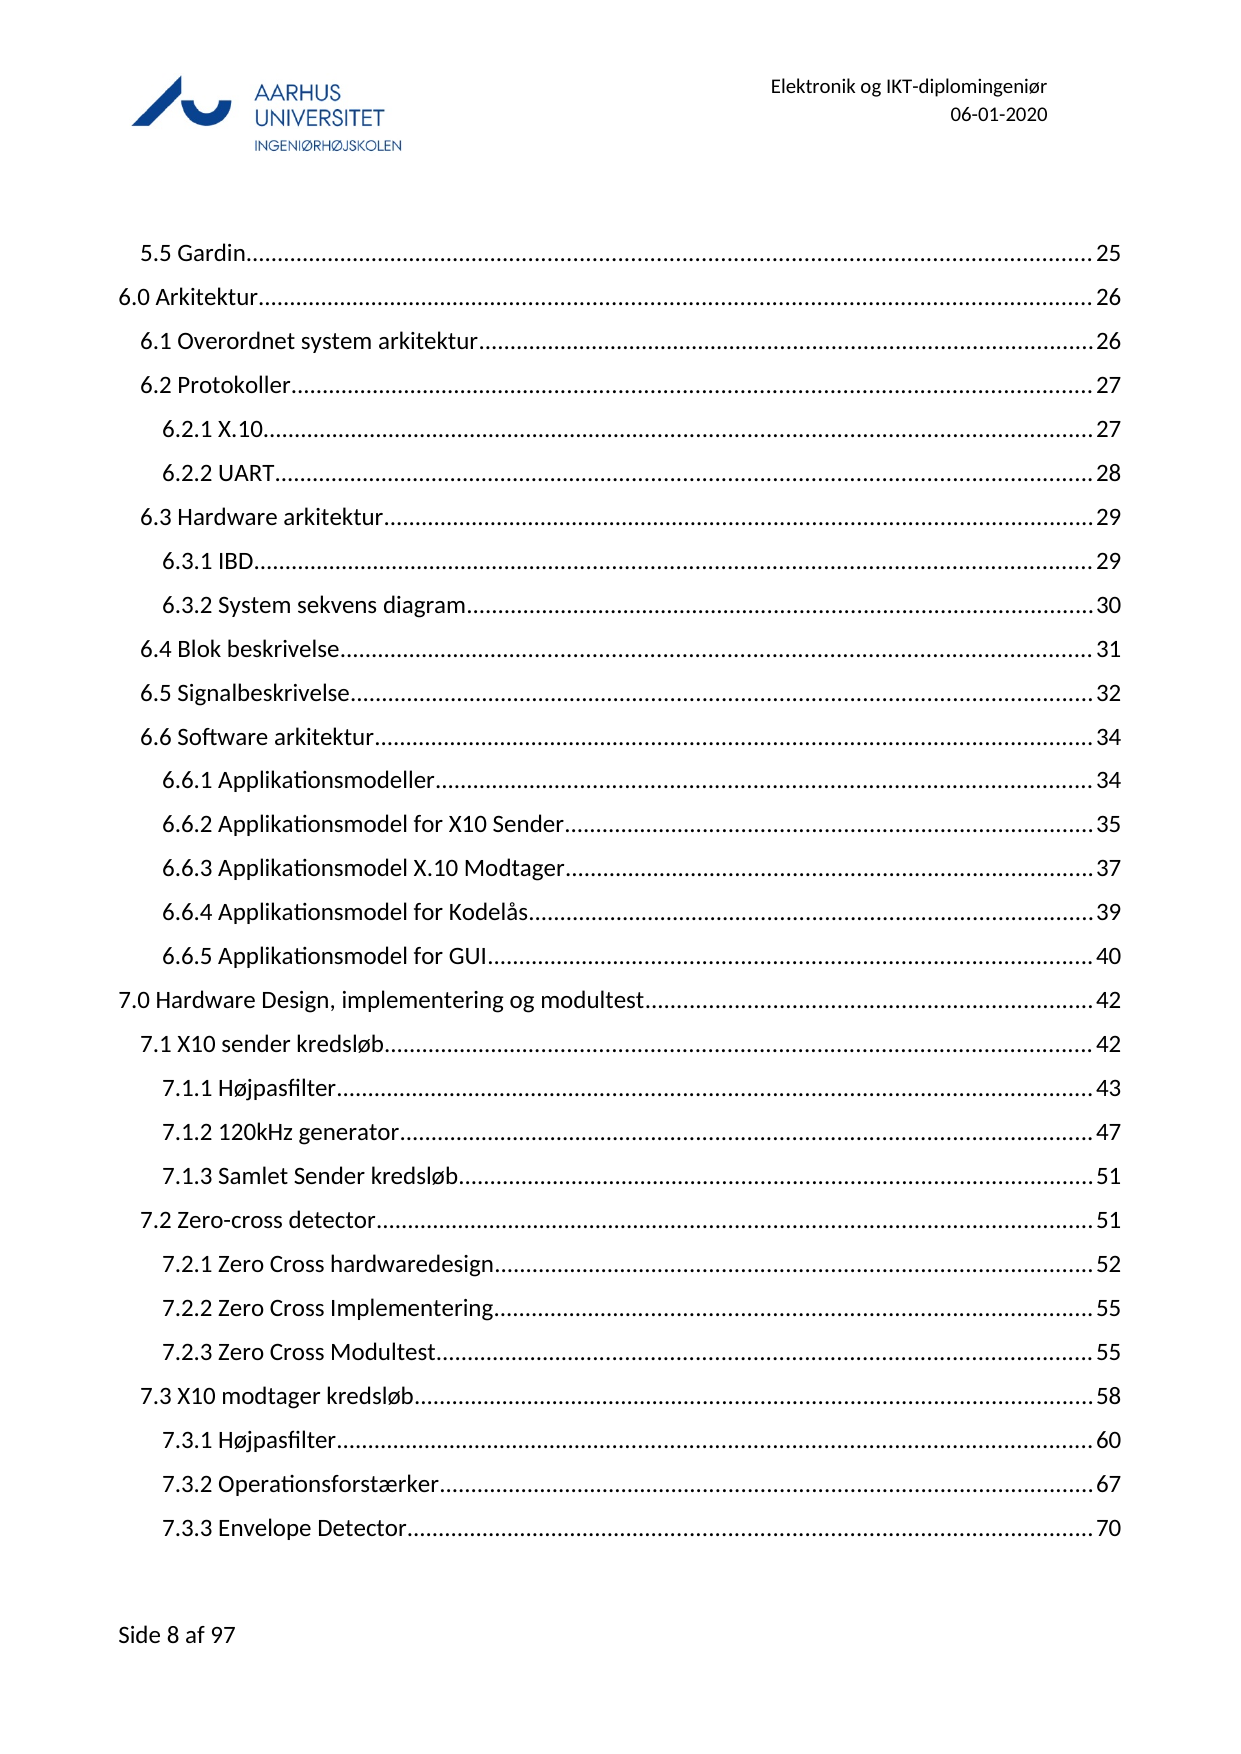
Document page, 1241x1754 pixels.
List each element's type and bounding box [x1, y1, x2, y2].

picture [129, 73, 432, 156]
